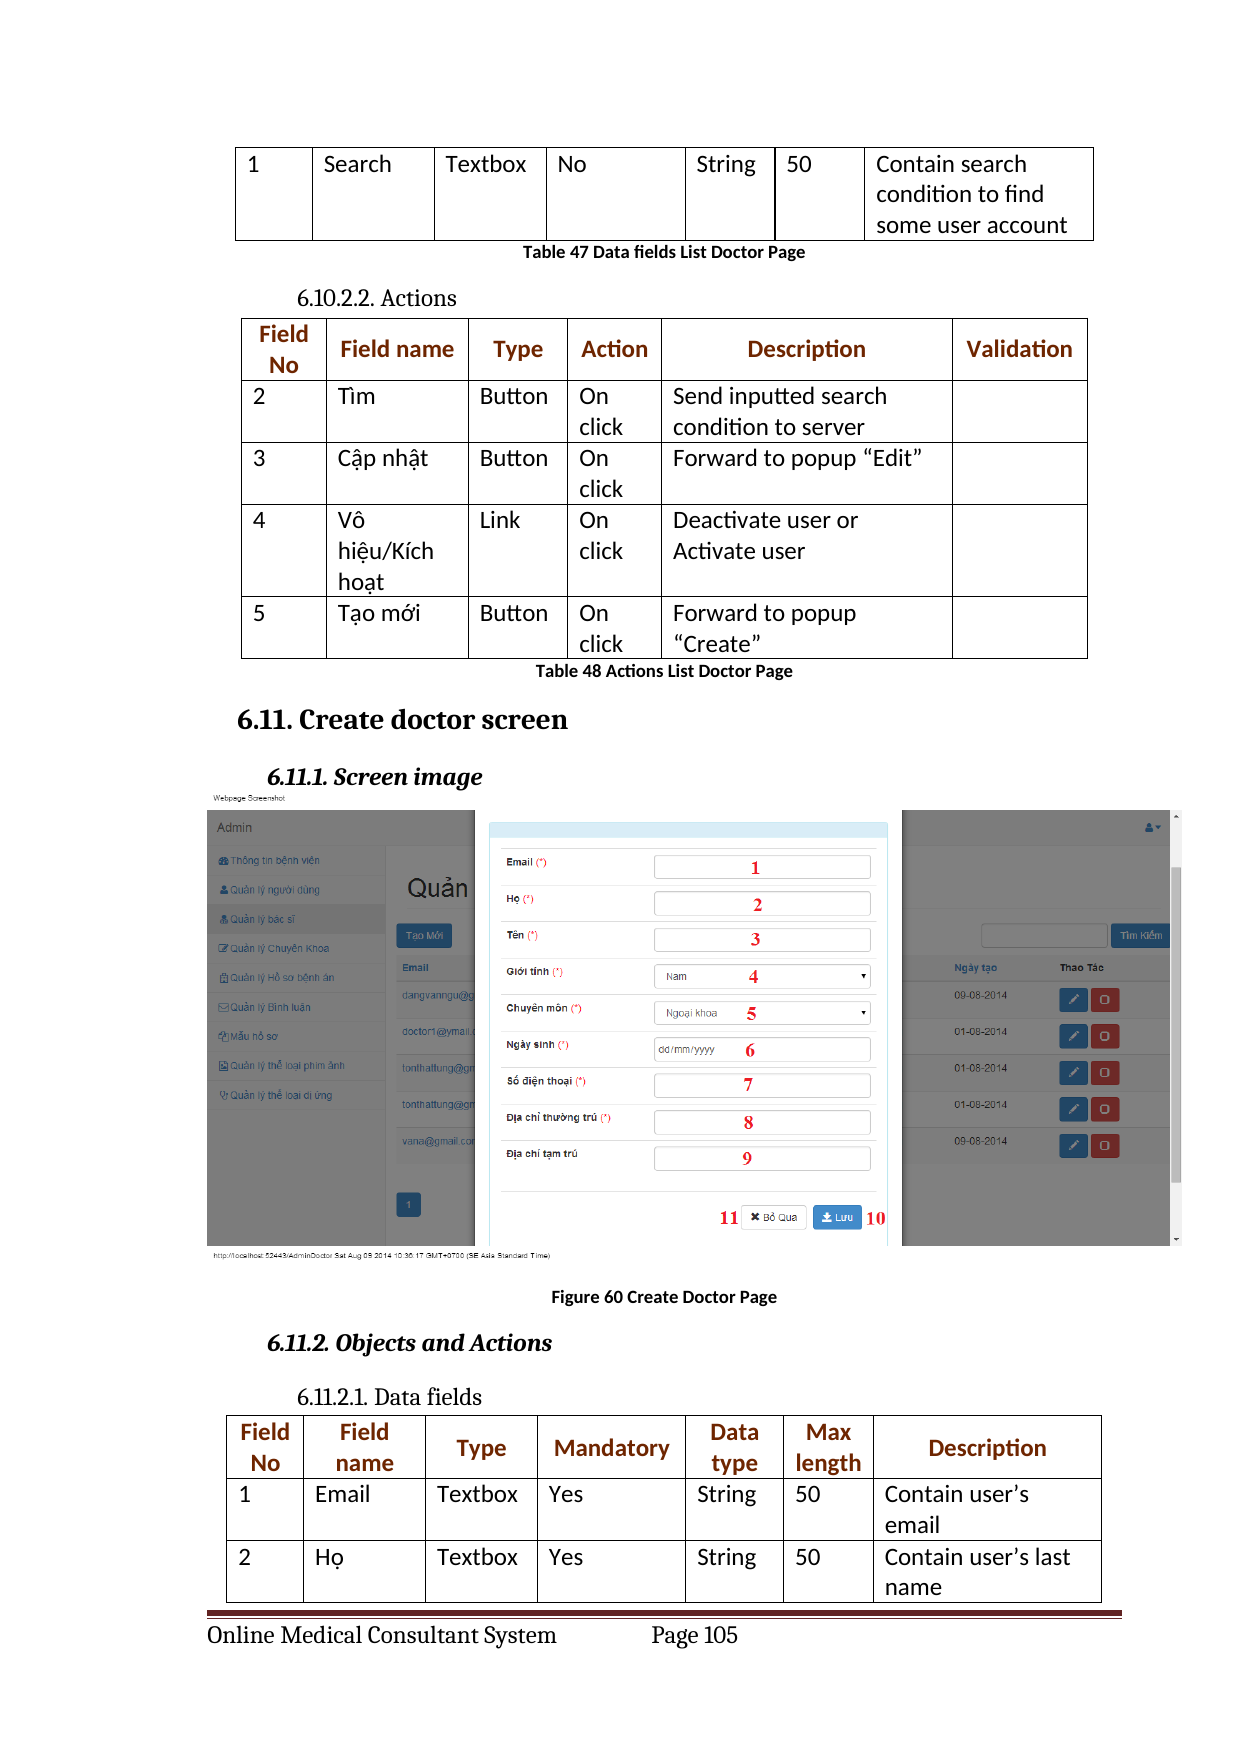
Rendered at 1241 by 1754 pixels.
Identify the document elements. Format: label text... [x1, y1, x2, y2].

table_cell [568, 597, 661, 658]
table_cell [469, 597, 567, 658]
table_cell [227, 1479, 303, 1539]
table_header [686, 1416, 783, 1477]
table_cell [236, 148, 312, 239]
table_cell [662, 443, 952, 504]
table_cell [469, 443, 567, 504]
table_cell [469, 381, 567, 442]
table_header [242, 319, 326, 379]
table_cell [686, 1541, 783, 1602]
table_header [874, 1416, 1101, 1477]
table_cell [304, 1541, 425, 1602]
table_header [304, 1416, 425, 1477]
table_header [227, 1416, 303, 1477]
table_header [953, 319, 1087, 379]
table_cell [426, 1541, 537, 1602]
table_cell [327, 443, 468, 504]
subtitle Data fields [282, 1382, 1122, 1411]
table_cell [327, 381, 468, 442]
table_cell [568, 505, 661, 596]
picture [207, 795, 1182, 1260]
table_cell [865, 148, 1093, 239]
subtitle Screen image [267, 762, 1122, 791]
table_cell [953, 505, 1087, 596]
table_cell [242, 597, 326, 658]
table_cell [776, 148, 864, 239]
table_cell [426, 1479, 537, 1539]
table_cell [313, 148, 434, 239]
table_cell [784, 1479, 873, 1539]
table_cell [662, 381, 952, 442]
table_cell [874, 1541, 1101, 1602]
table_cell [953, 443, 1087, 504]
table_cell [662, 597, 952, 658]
text Figure 60 Create Doctor Page [207, 1285, 1122, 1308]
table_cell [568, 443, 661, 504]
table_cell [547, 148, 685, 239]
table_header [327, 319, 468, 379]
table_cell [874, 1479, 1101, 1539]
subtitle Objects and Actions [267, 1328, 1122, 1357]
subtitle Actions [282, 284, 1122, 313]
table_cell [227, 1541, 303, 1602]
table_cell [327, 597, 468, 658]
text Table 47 Data fields List Doctor Page [207, 241, 1122, 263]
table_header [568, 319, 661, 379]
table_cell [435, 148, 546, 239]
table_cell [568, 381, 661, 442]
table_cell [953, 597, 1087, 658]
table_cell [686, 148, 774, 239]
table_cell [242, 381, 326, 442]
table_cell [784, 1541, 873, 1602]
text Table 48 Actions List Doctor Page [207, 659, 1122, 682]
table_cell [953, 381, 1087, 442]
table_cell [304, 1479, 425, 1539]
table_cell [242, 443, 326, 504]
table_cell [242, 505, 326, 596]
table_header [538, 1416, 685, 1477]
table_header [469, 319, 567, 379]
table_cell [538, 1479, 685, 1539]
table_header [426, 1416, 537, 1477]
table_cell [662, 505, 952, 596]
subtitle Create doctor screen [237, 703, 1122, 737]
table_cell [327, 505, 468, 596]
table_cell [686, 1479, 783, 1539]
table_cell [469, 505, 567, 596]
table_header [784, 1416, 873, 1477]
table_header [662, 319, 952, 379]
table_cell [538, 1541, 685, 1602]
